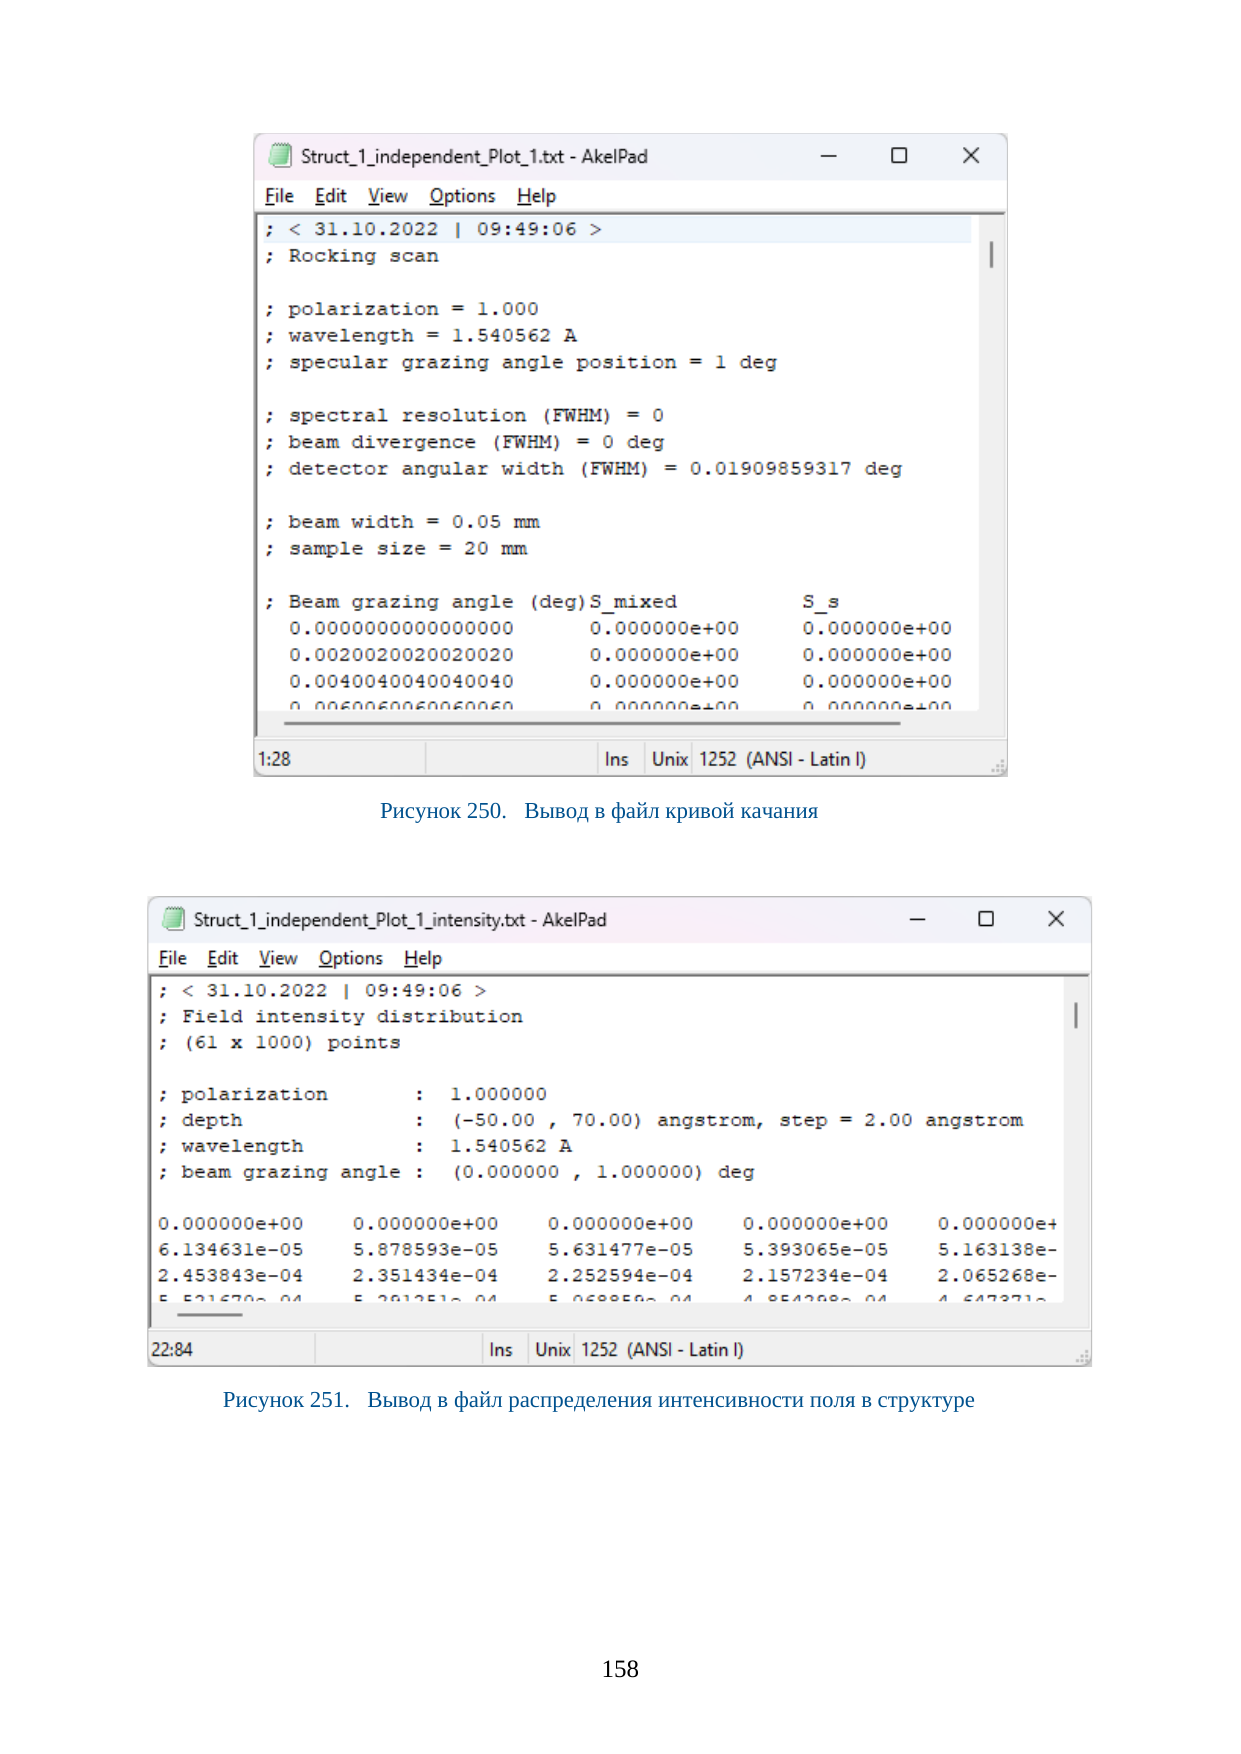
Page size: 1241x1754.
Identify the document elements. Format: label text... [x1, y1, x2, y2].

picture [253, 133, 1008, 777]
list Вывод в файл распределения интенсивности поля в структуре [178, 1367, 1093, 1412]
picture [147, 896, 1093, 1367]
